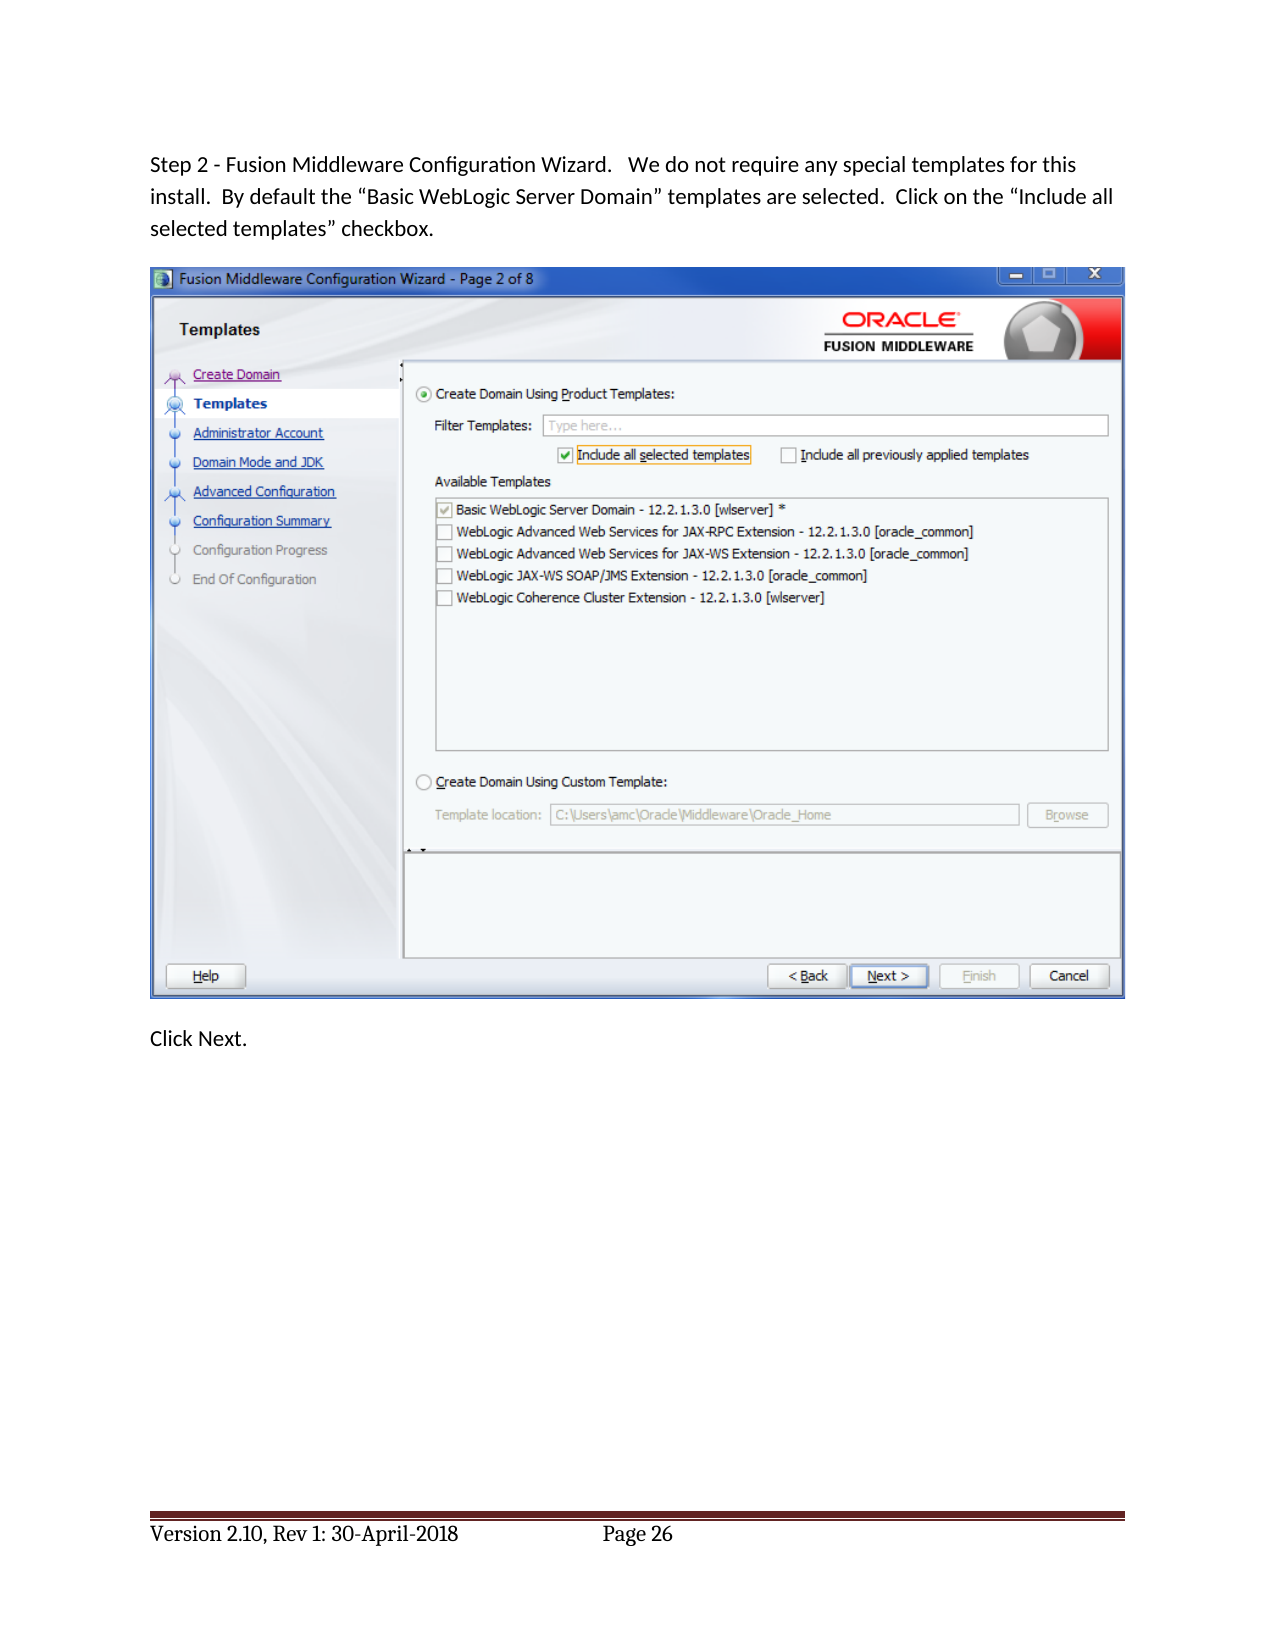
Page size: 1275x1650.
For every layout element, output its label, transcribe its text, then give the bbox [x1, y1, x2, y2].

text Click Next. [150, 1024, 1125, 1052]
picture [150, 267, 1125, 999]
text Step 2 - Fusion Middleware Configuration Wizard. We do not require any special templates for this install. By default the “Basic WebLogic Server Domain” templates are selected. Click on the “Include all selected templates” checkbox. [150, 150, 1125, 242]
